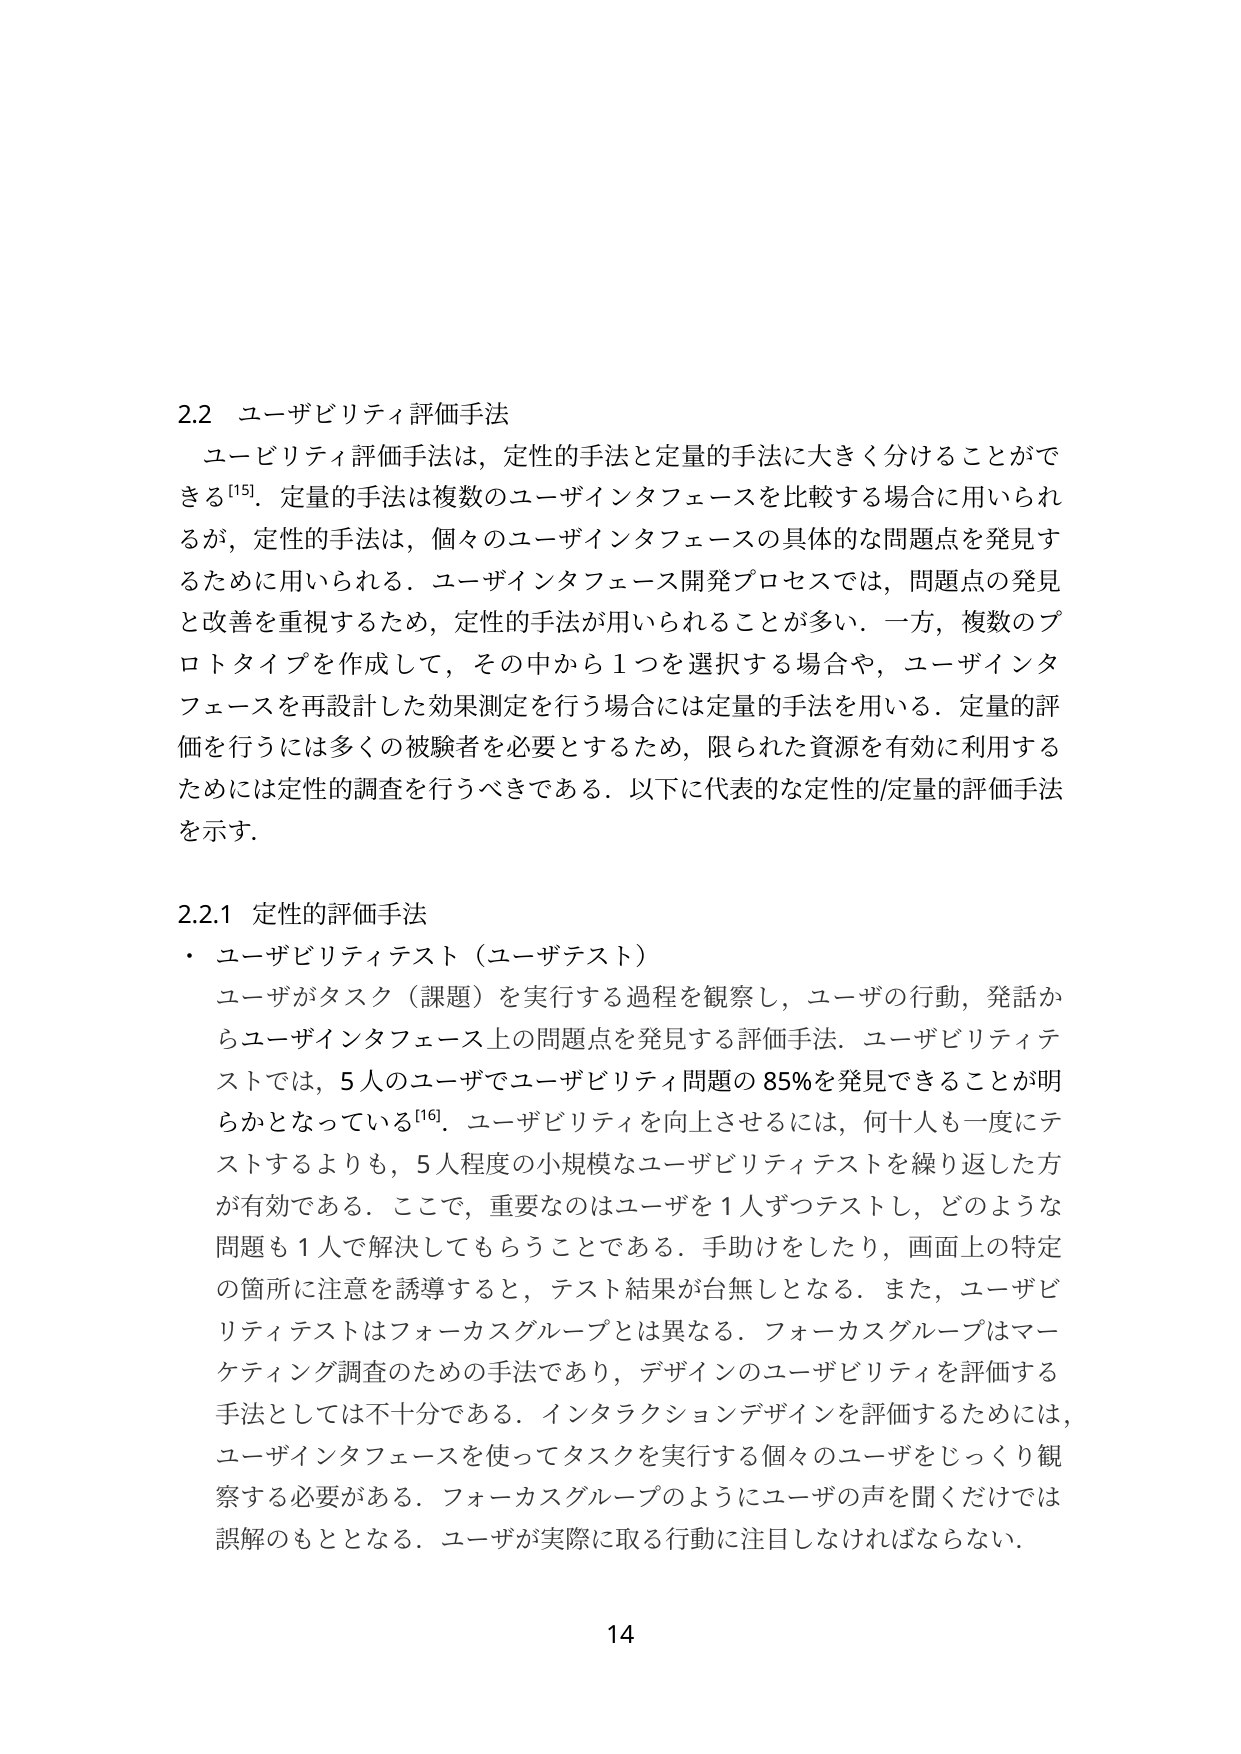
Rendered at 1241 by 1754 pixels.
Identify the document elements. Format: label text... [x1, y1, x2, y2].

text ユービリティ評価手法は，定性的手法と定量的手法に大きく分けることができる[15]．定量的手法は複数のユーザインタフェースを比較する場合に用いられるが，定性的手法は，個々のユーザインタフェースの具体的な問題点を発見するために用いられる．ユーザインタフェース開発プロセスでは，問題点の発見と改善を重視するため，定性的手法が用いられることが多い．一方，複数のプロトタイプを作成して，その中から１つを選択する場合や，ユーザインタフェースを再設計した効果測定を行う場合には定量的手法を用いる．定量的評価を行うには多くの被験者を必要とするため，限られた資源を有効に利用するためには定性的調査を行うべきである．以下に代表的な定性的/定量的評価手法を示す． [177, 433, 1063, 850]
list 定性的評価手法 [177, 892, 1063, 933]
text 2.2 ユーザビリティ評価手法 [177, 392, 1063, 433]
list ユーザがタスク（課題）を実行する過程を観察し，ユーザの行動，発話からユーザインタフェース上の問題点を発見する評価手法．ユーザビリティテストでは，5人のユーザでユーザビリティ問題の85%を発見できることが明らかとなっている[16]．ユーザビリティを向上させるには，何十人も一度にテストするよりも，5人程度の小規模なユーザビリティテストを繰り返した方が有効である．ここで，重要なのはユーザを1人ずつテストし，どのような問題も1人で解決してもらうことである．手助けをしたり，画面上の特定の箇所に注意を誘導すると，テスト結果が台無しとなる．また，ユーザビリティテストはフォーカスグループとは異なる．フォーカスグループはマーケティング調査のための手法であり，デザインのユーザビリティを評価する手法としては不十分である．インタラクションデザインを評価するためには，ユーザインタフェースを使ってタスクを実行する個々のユーザをじっくり観察する必要がある．フォーカスグループのようにユーザの声を聞くだけでは誤解のもととなる．ユーザが実際に取る行動に注目しなければならない． [215, 975, 1063, 1558]
list ユーザビリティテスト（ユーザテスト） [177, 933, 1063, 975]
